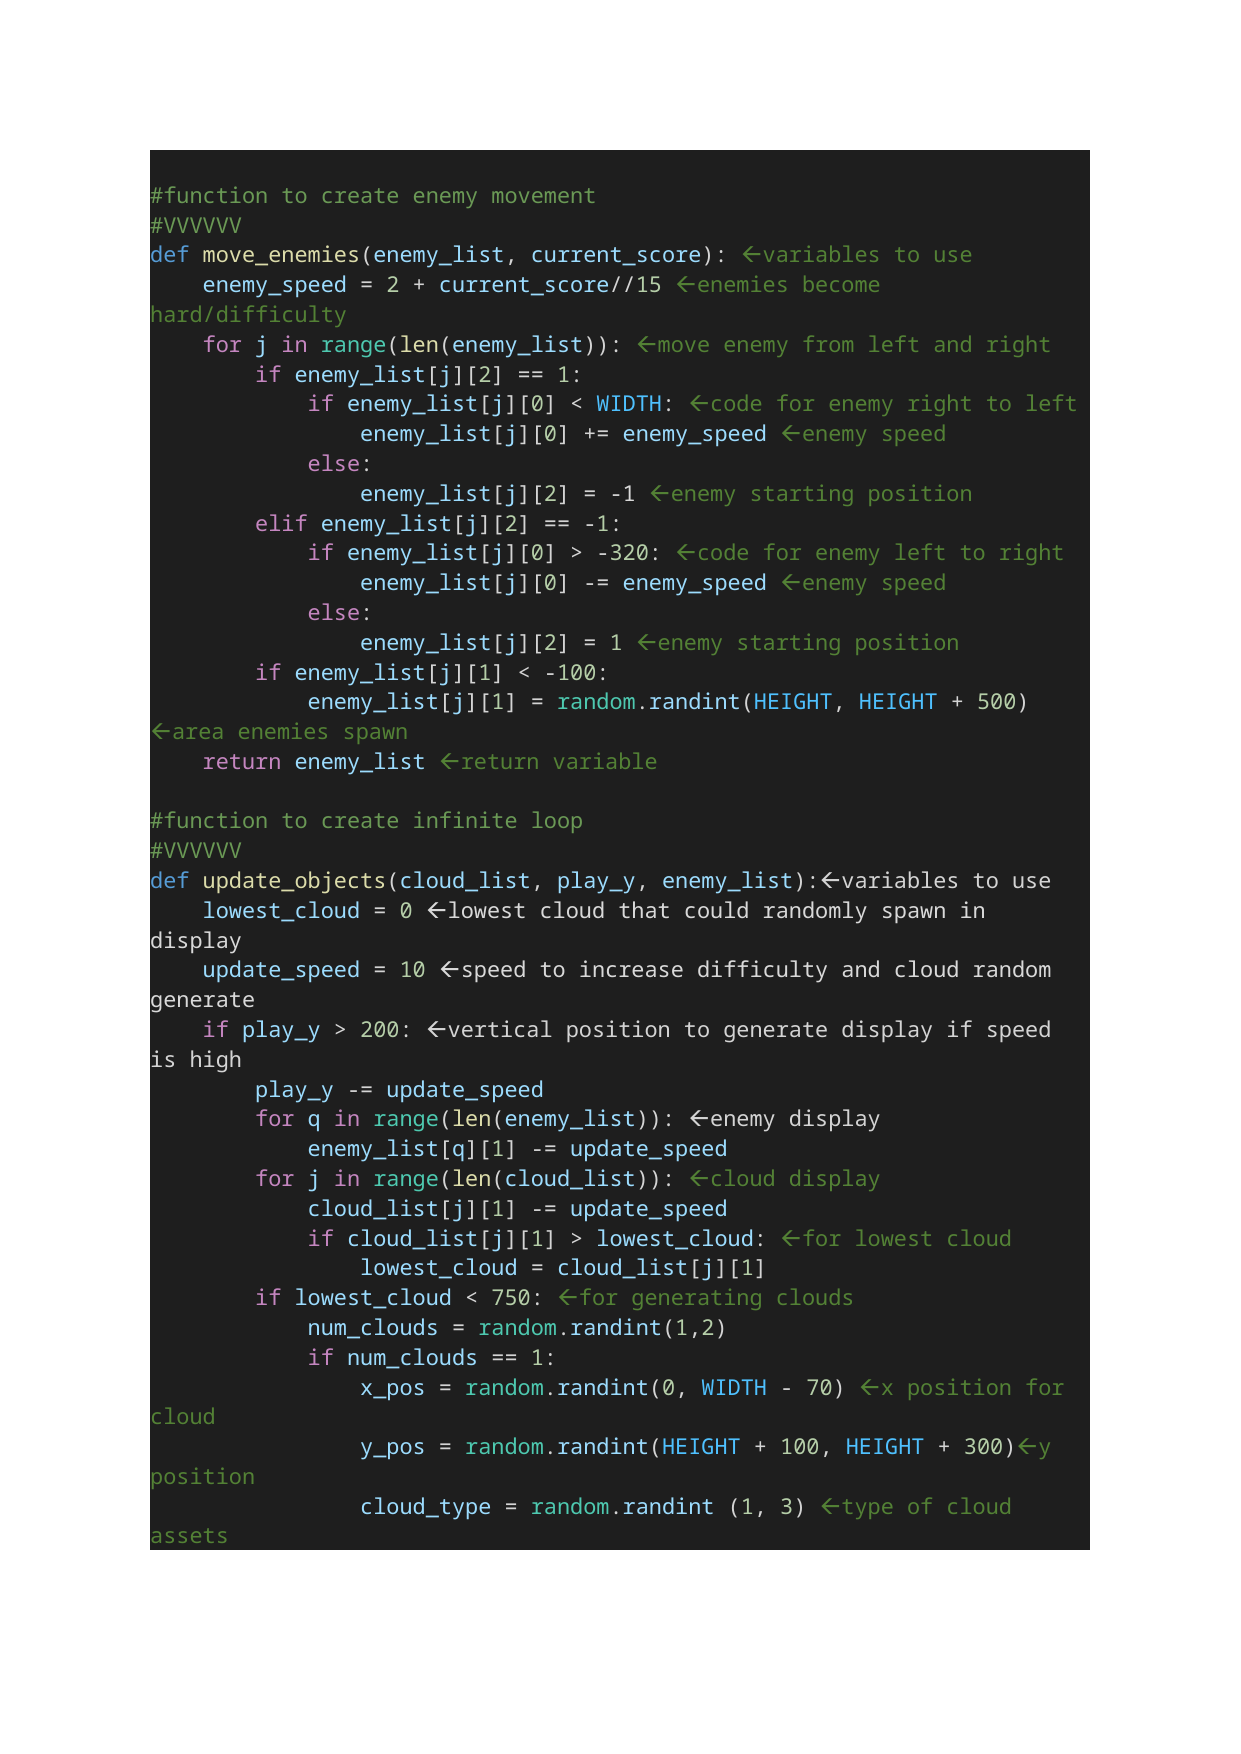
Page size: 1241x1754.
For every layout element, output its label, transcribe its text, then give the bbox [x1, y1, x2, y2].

text for j in range(len(cloud_list)): cloud display [150, 1163, 1090, 1193]
text if lowest_cloud < 750: for generating clouds [150, 1282, 1090, 1312]
text update_speed = 10 speed to increase difficulty and cloud random generate [150, 954, 1090, 1014]
text enemy_speed = 2 + current_score//15 enemies become hard/difficulty [150, 269, 1090, 329]
text #VVVVVV [150, 835, 1090, 865]
text x_pos = random.randint(0, WIDTH - 70) x position for cloud [150, 1371, 1090, 1431]
text enemy_list[j][1] = random.randint(HEIGHT, HEIGHT + 500) area enemies spawn [150, 686, 1090, 746]
text elif enemy_list[j][2] == -1: [150, 507, 1090, 537]
text enemy_list[j][2] = 1 enemy starting position [150, 627, 1090, 656]
text for j in range(len(enemy_list)): move enemy from left and right [150, 329, 1090, 358]
text cloud_list[j][1] -= update_speed [150, 1193, 1090, 1222]
text enemy_list[j][2] = -1 enemy starting position [150, 478, 1090, 507]
text y_pos = random.randint(HEIGHT + 100, HEIGHT + 300)y position [150, 1431, 1090, 1491]
text if enemy_list[j][2] == 1: [150, 358, 1090, 388]
text return enemy_list return variable [150, 746, 1090, 776]
text enemy_list[j][0] -= enemy_speed enemy speed [150, 567, 1090, 597]
text lowest_cloud = cloud_list[j][1] [150, 1252, 1090, 1282]
text enemy_list[j][0] += enemy_speed enemy speed [150, 418, 1090, 448]
text #function to create enemy movement [150, 180, 1090, 209]
text def update_objects(cloud_list, play_y, enemy_list):variables to use [150, 865, 1090, 895]
text for q in range(len(enemy_list)): enemy display [150, 1103, 1090, 1133]
text play_y -= update_speed [150, 1073, 1090, 1103]
text else: [150, 448, 1090, 478]
text if cloud_list[j][1] > lowest_cloud: for lowest cloud [150, 1222, 1090, 1252]
text else: [150, 597, 1090, 627]
text enemy_list[q][1] -= update_speed [150, 1133, 1090, 1163]
text #function to create infinite loop [150, 805, 1090, 835]
text lowest_cloud = 0 lowest cloud that could randomly spawn in display [150, 895, 1090, 954]
text def move_enemies(enemy_list, current_score): variables to use [150, 239, 1090, 269]
text if enemy_list[j][0] > -320: code for enemy left to right [150, 537, 1090, 567]
text if num_clouds == 1: [150, 1342, 1090, 1371]
text cloud_type = random.randint (1, 3) type of cloud assets [150, 1491, 1090, 1550]
text num_clouds = random.randint(1,2) [150, 1312, 1090, 1342]
text if enemy_list[j][0] < WIDTH: code for enemy right to left [150, 388, 1090, 418]
text if enemy_list[j][1] < -100: [150, 656, 1090, 686]
text #VVVVVV [150, 209, 1090, 239]
text if play_y > 200: vertical position to generate display if speed is high [150, 1014, 1090, 1073]
